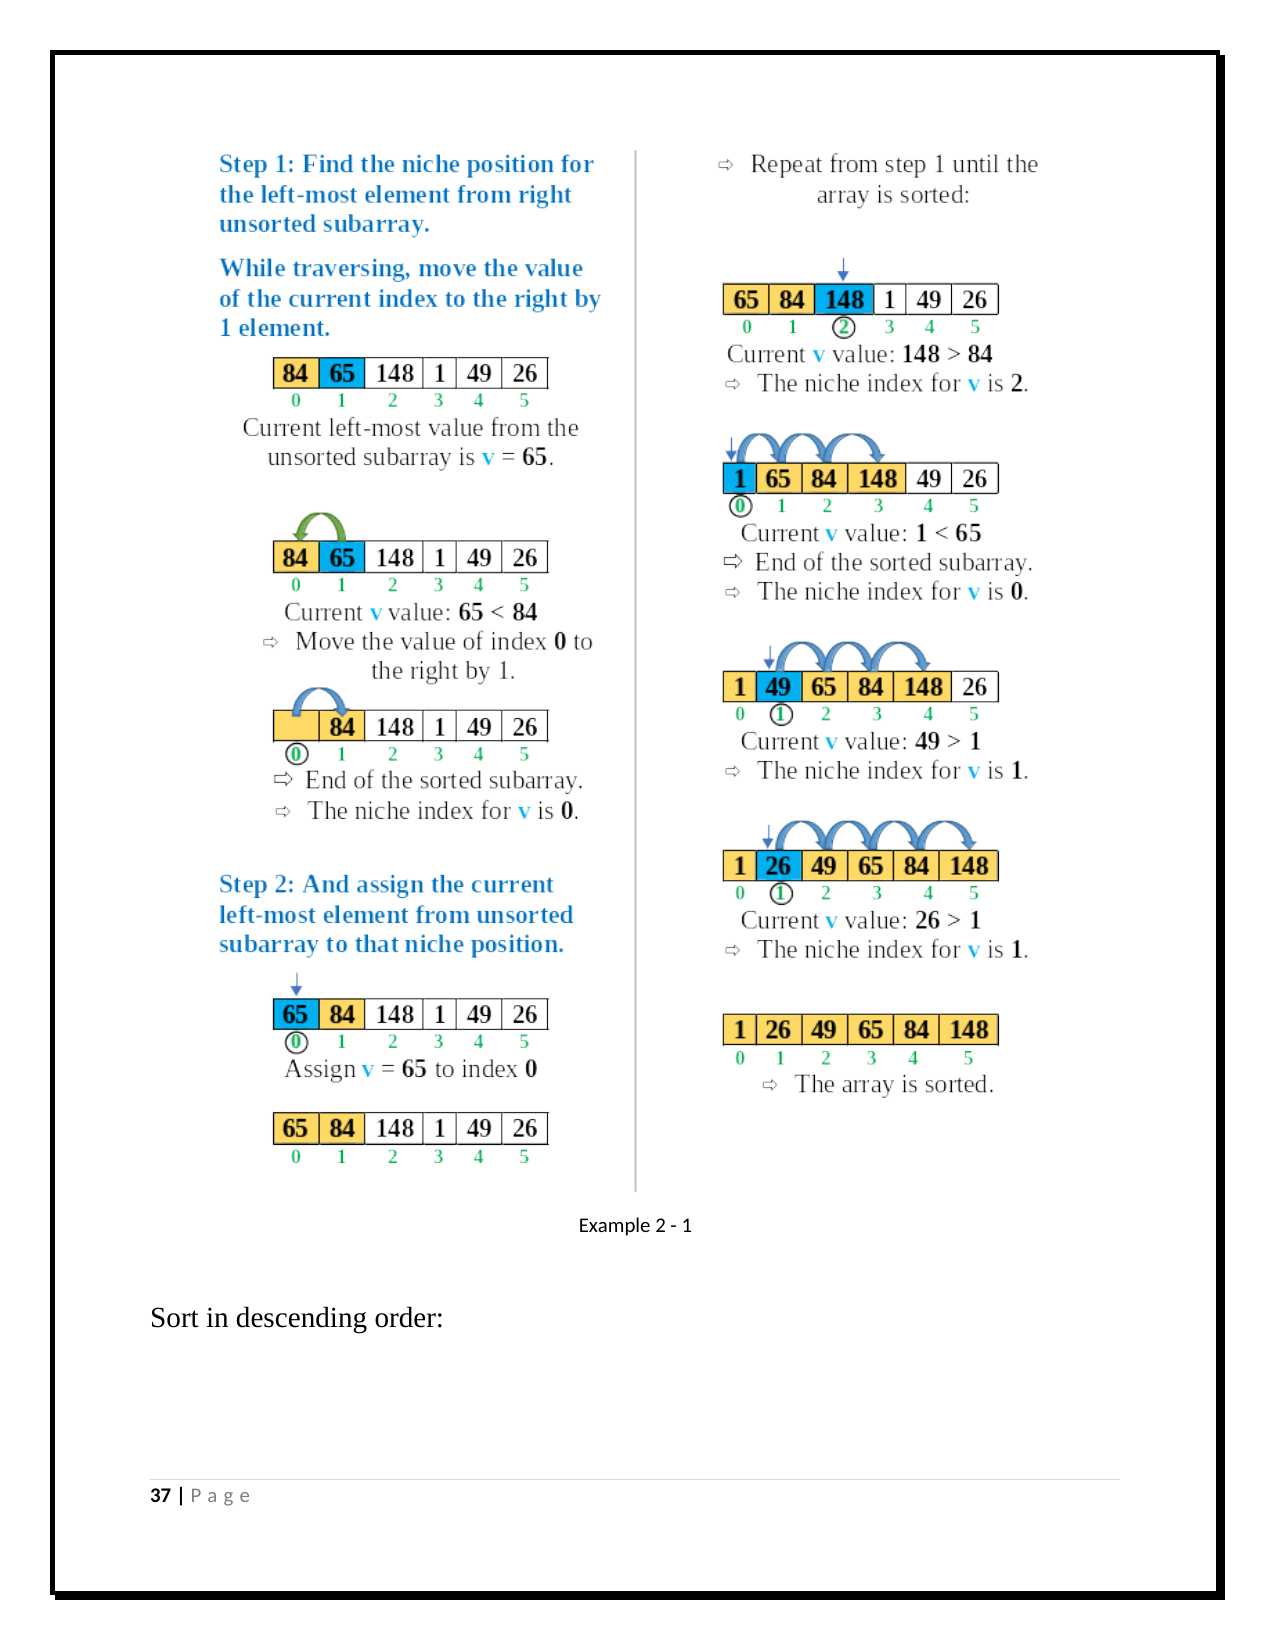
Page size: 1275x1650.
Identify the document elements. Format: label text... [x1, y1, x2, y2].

text Sort in descending order: [150, 1301, 1120, 1334]
